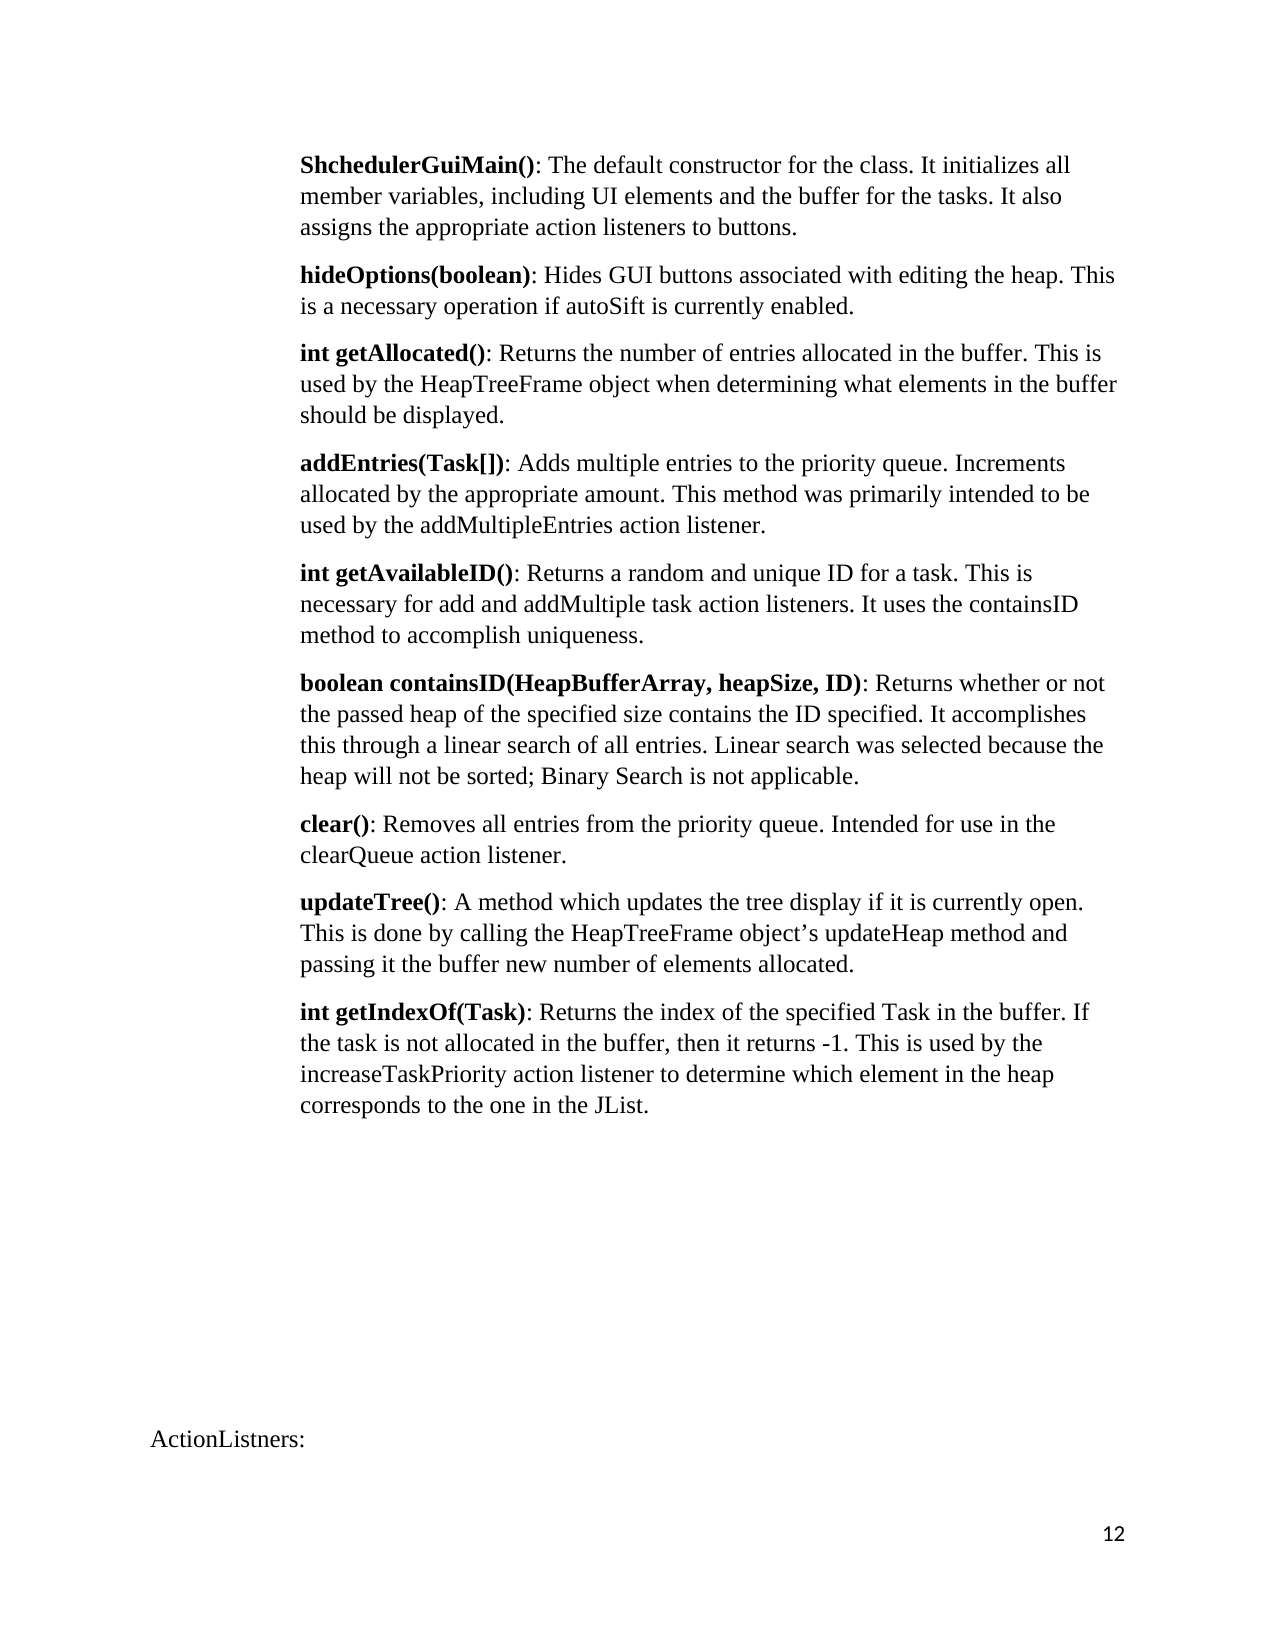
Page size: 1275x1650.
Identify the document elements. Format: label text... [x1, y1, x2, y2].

text ShchedulerGuiMain(): The default constructor for the class. It initializes all member variables, including UI elements and the buffer for the tasks. It also assigns the appropriate action listeners to buttons. [300, 150, 1125, 241]
text ActionListners: [150, 1424, 1125, 1452]
text int getIndexOf(Task): Returns the index of the specified Task in the buffer. If the task is not allocated in the buffer, then it returns -1. This is used by the increaseTaskPriority action listener to determine which element in the heap corresponds to the one in the JList. [300, 997, 1125, 1119]
text boolean containsID(HeapBufferArray, heapSize, ID): Returns whether or not the passed heap of the specified size contains the ID specified. It accomplishes this through a linear search of all entries. Linear search was selected because the heap will not be sorted; Binary Search is not applicable. [300, 668, 1125, 790]
text updateTree(): A method which updates the tree display if it is currently open. This is done by calling the HeapTreeFrame object’s updateHeap method and passing it the buffer new number of elements allocated. [300, 887, 1125, 978]
text clear(): Removes all entries from the priority queue. Intended for use in the clearQueue action listener. [300, 809, 1125, 868]
text addEntries(Task[]): Adds multiple entries to the priority queue. Increments allocated by the appropriate amount. This method was primarily intended to be used by the addMultipleEntries action listener. [300, 448, 1125, 539]
text int getAllocated(): Returns the number of entries allocated in the buffer. This is used by the HeapTreeFrame object when determining what elements in the buffer should be displayed. [300, 338, 1125, 429]
text int getAvailableID(): Returns a random and unique ID for a task. This is necessary for add and addMultiple task action listeners. It uses the containsID method to accomplish uniqueness. [300, 558, 1125, 649]
text hideOptions(boolean): Hides GUI buttons associated with editing the heap. This is a necessary operation if autoSift is currently enabled. [300, 260, 1125, 319]
